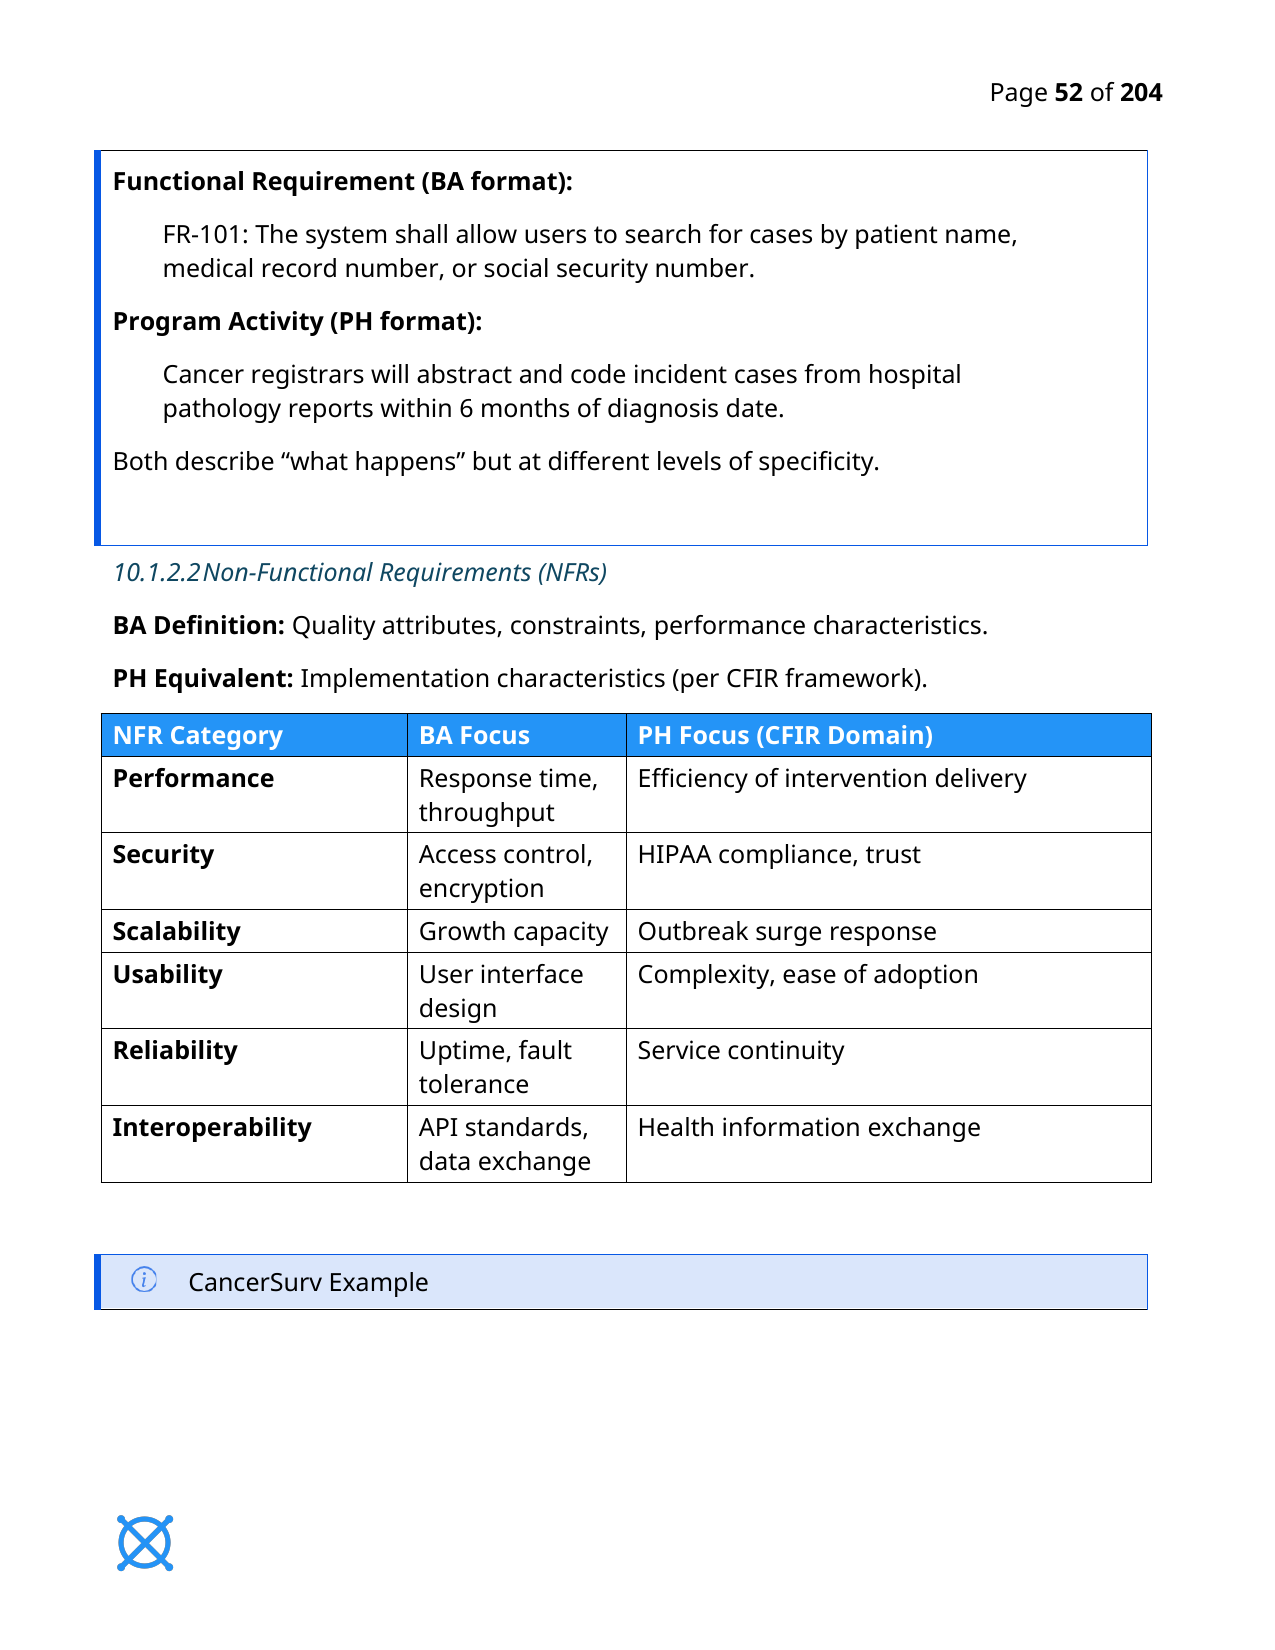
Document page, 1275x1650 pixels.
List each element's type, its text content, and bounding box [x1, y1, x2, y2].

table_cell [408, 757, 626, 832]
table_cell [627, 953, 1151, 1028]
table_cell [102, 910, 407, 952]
picture [112, 1511, 177, 1575]
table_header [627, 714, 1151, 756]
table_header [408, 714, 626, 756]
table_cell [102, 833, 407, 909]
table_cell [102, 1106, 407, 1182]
picture [131, 1266, 157, 1292]
text PH Equivalent: Implementation characteristics (per CFIR framework). [112, 660, 1162, 694]
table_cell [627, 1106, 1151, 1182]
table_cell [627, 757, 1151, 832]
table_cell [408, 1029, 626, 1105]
subtitle Non-Functional Requirements (NFRs) [112, 554, 1162, 589]
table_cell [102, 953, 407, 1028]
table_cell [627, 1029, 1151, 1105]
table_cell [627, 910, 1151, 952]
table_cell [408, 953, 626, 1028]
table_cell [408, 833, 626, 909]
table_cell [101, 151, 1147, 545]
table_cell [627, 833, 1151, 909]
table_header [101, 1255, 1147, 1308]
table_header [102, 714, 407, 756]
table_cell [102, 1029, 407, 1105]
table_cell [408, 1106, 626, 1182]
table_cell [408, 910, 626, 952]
text BA Definition: Quality attributes, constraints, performance characteristics. [112, 607, 1162, 641]
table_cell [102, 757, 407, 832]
